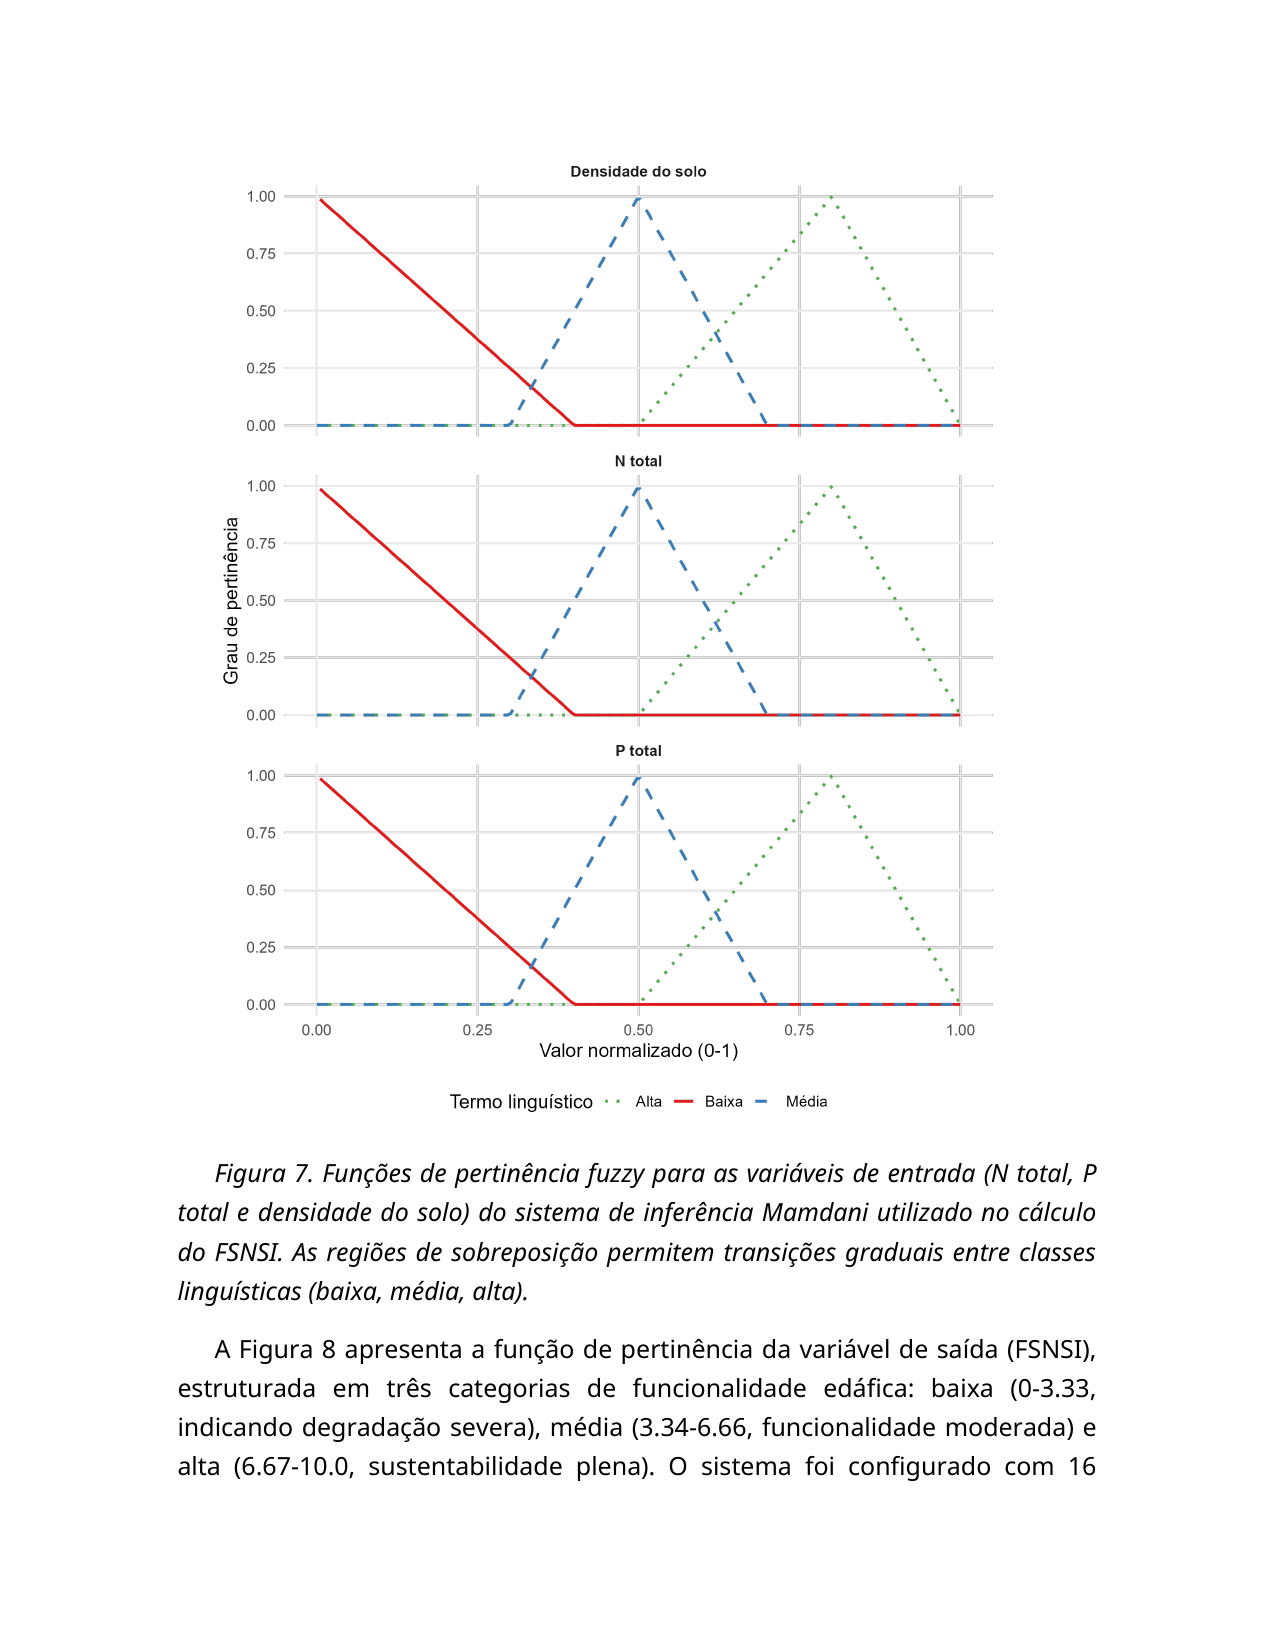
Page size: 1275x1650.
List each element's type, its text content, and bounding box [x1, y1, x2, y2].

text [177, 1331, 1098, 1483]
picture [214, 147, 1002, 1132]
text Figura 7. Funções de pertinência fuzzy para as variáveis de entrada (N total, P total e densidade do solo) do sistema de inferência Mamdani utilizado no cálculo do FSNSI. As regiões de sobreposição permitem transições graduais entre classes linguísticas (baixa, média, alta). [177, 1156, 1098, 1307]
